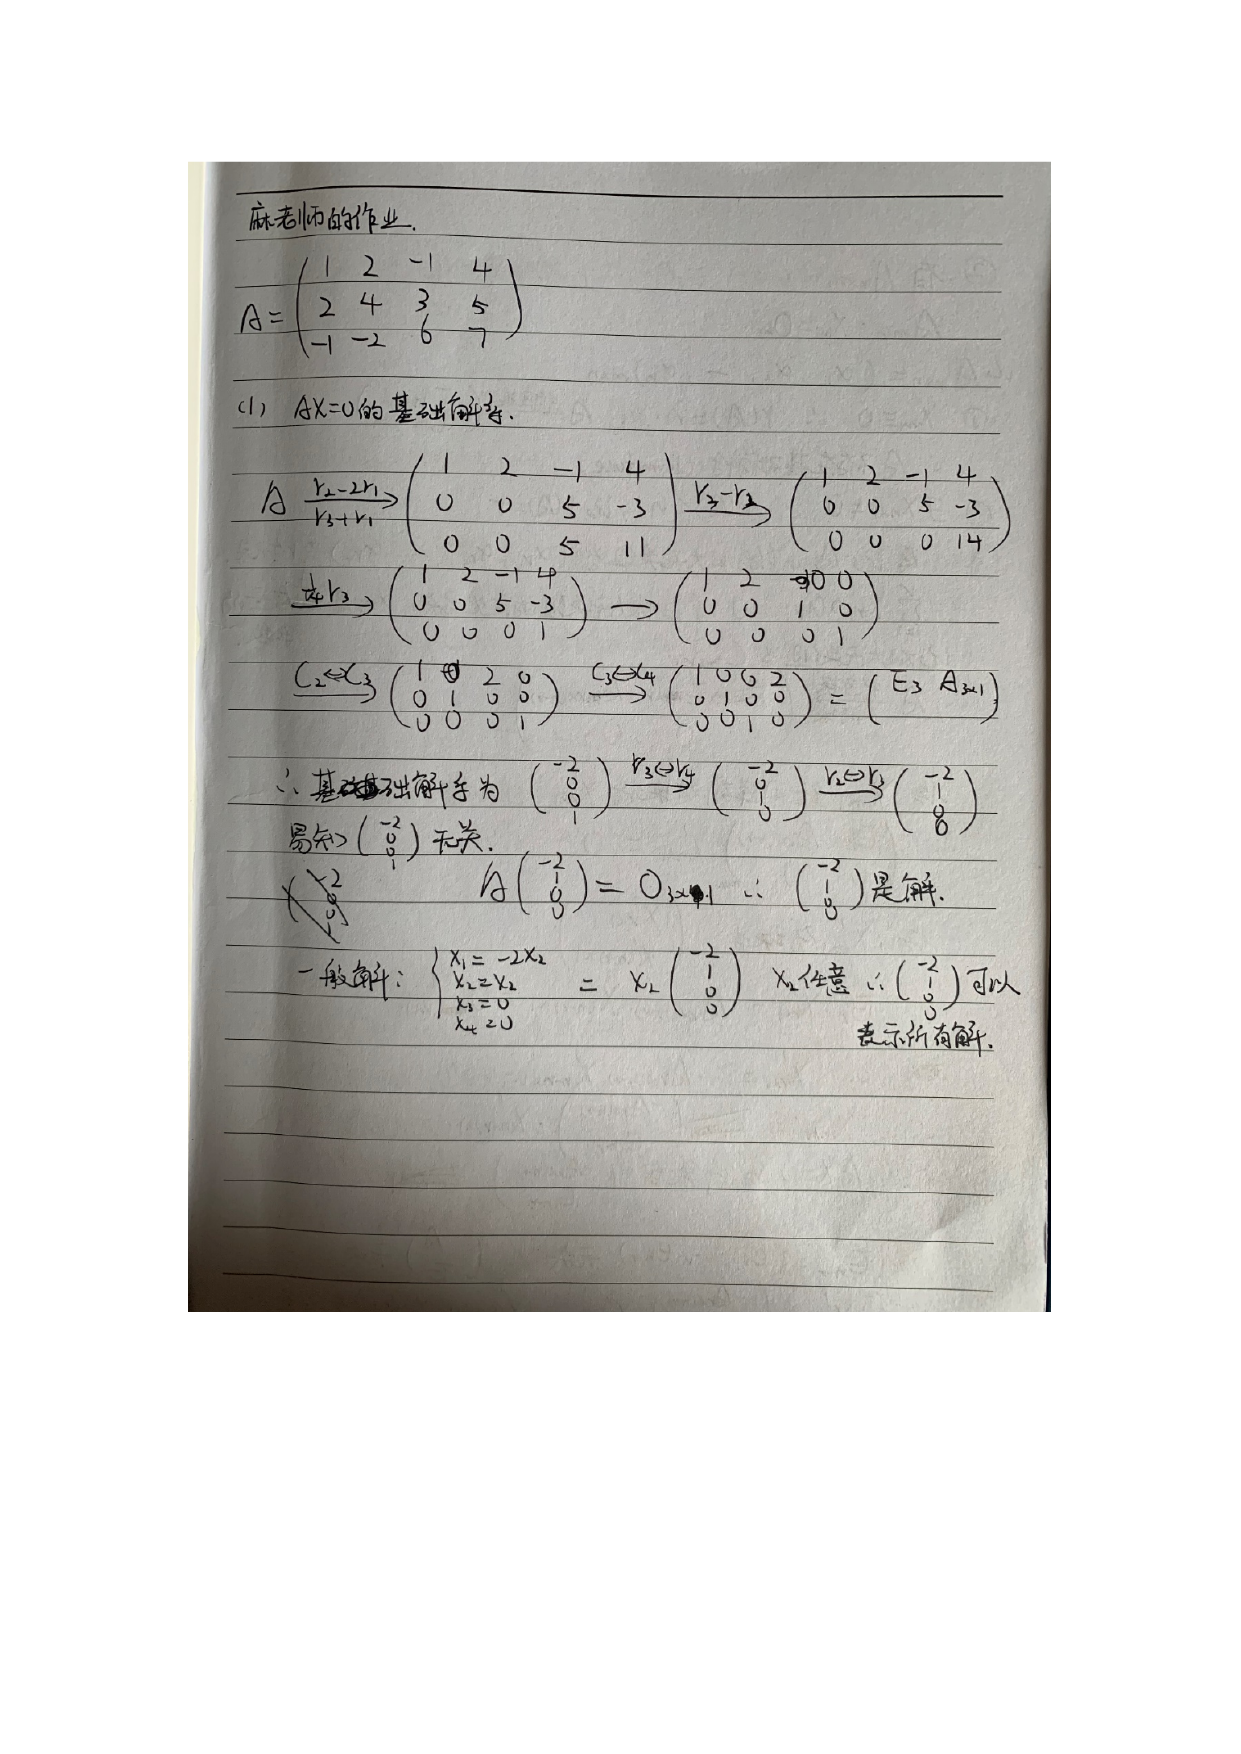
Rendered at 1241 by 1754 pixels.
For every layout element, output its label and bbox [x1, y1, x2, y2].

picture [188, 163, 1051, 1311]
